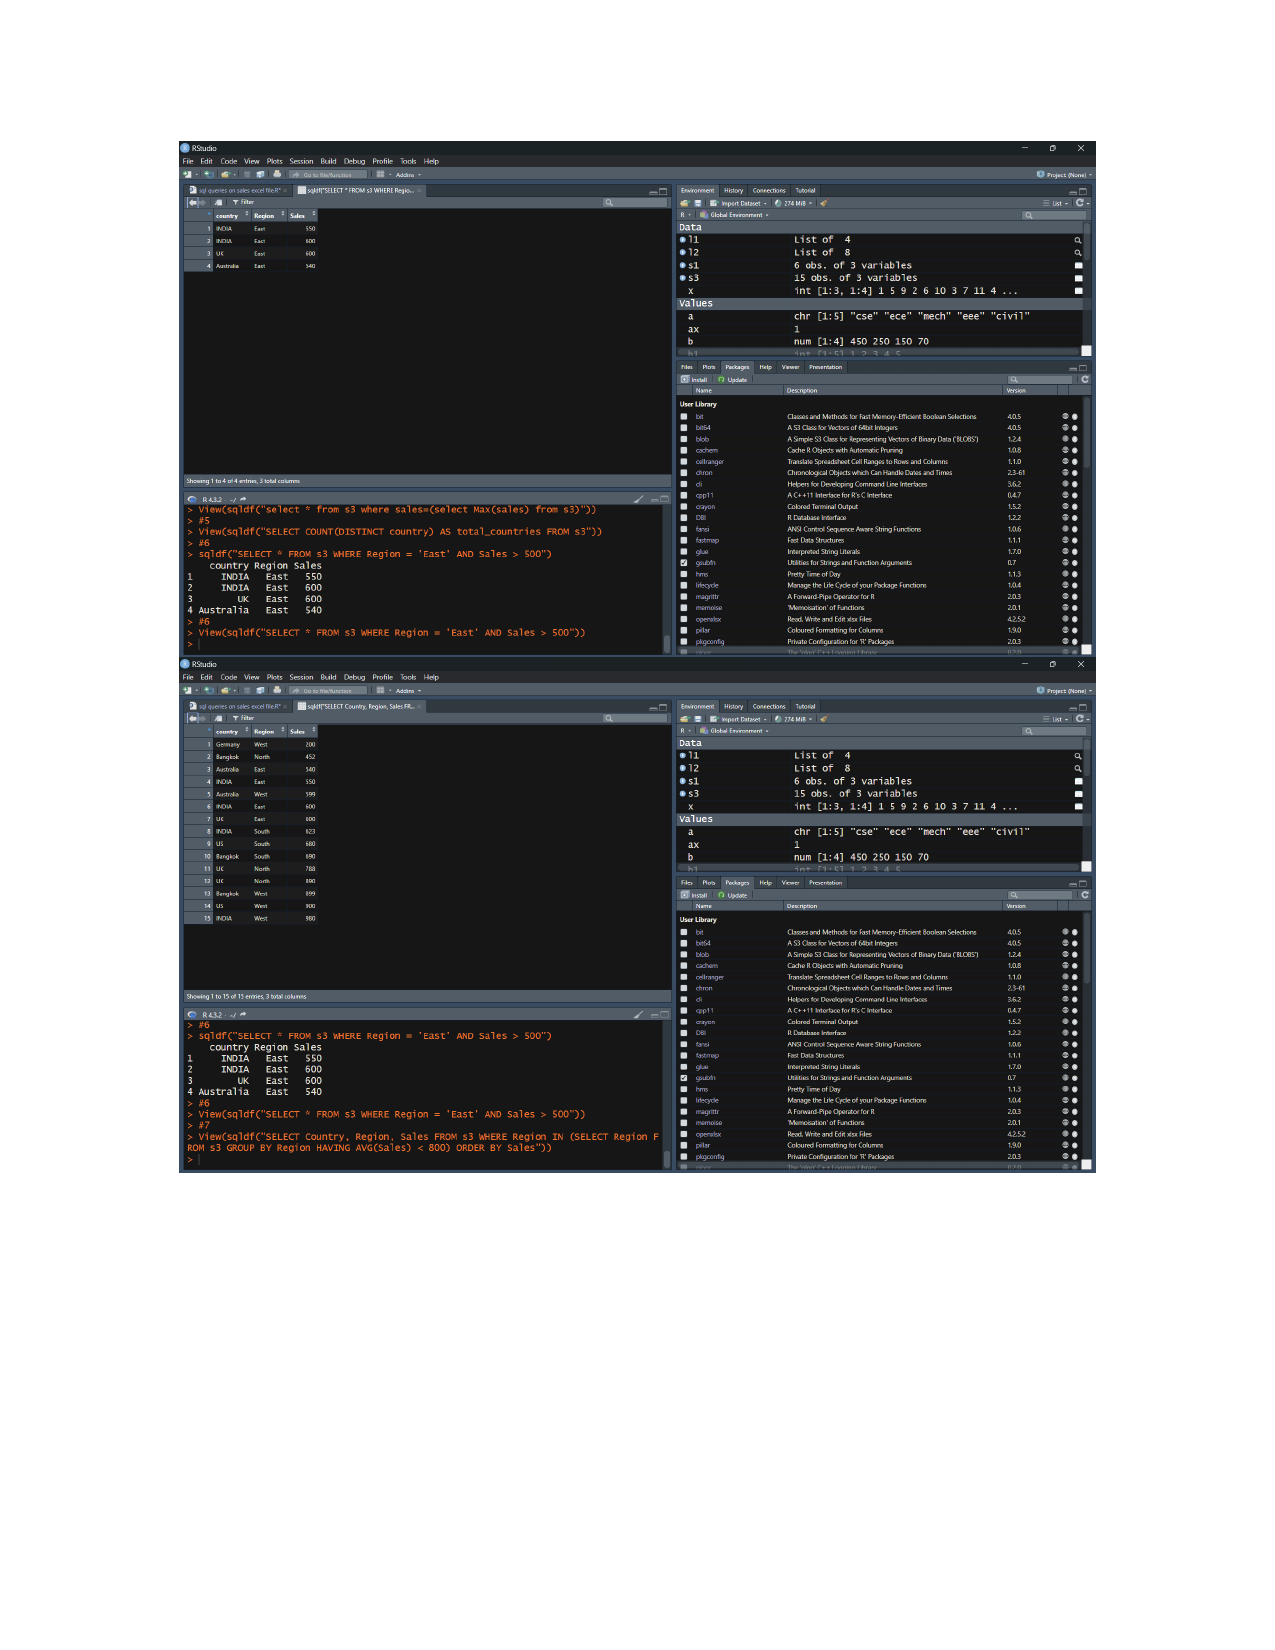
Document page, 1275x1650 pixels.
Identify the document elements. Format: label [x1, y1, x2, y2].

picture [179, 141, 1096, 1173]
